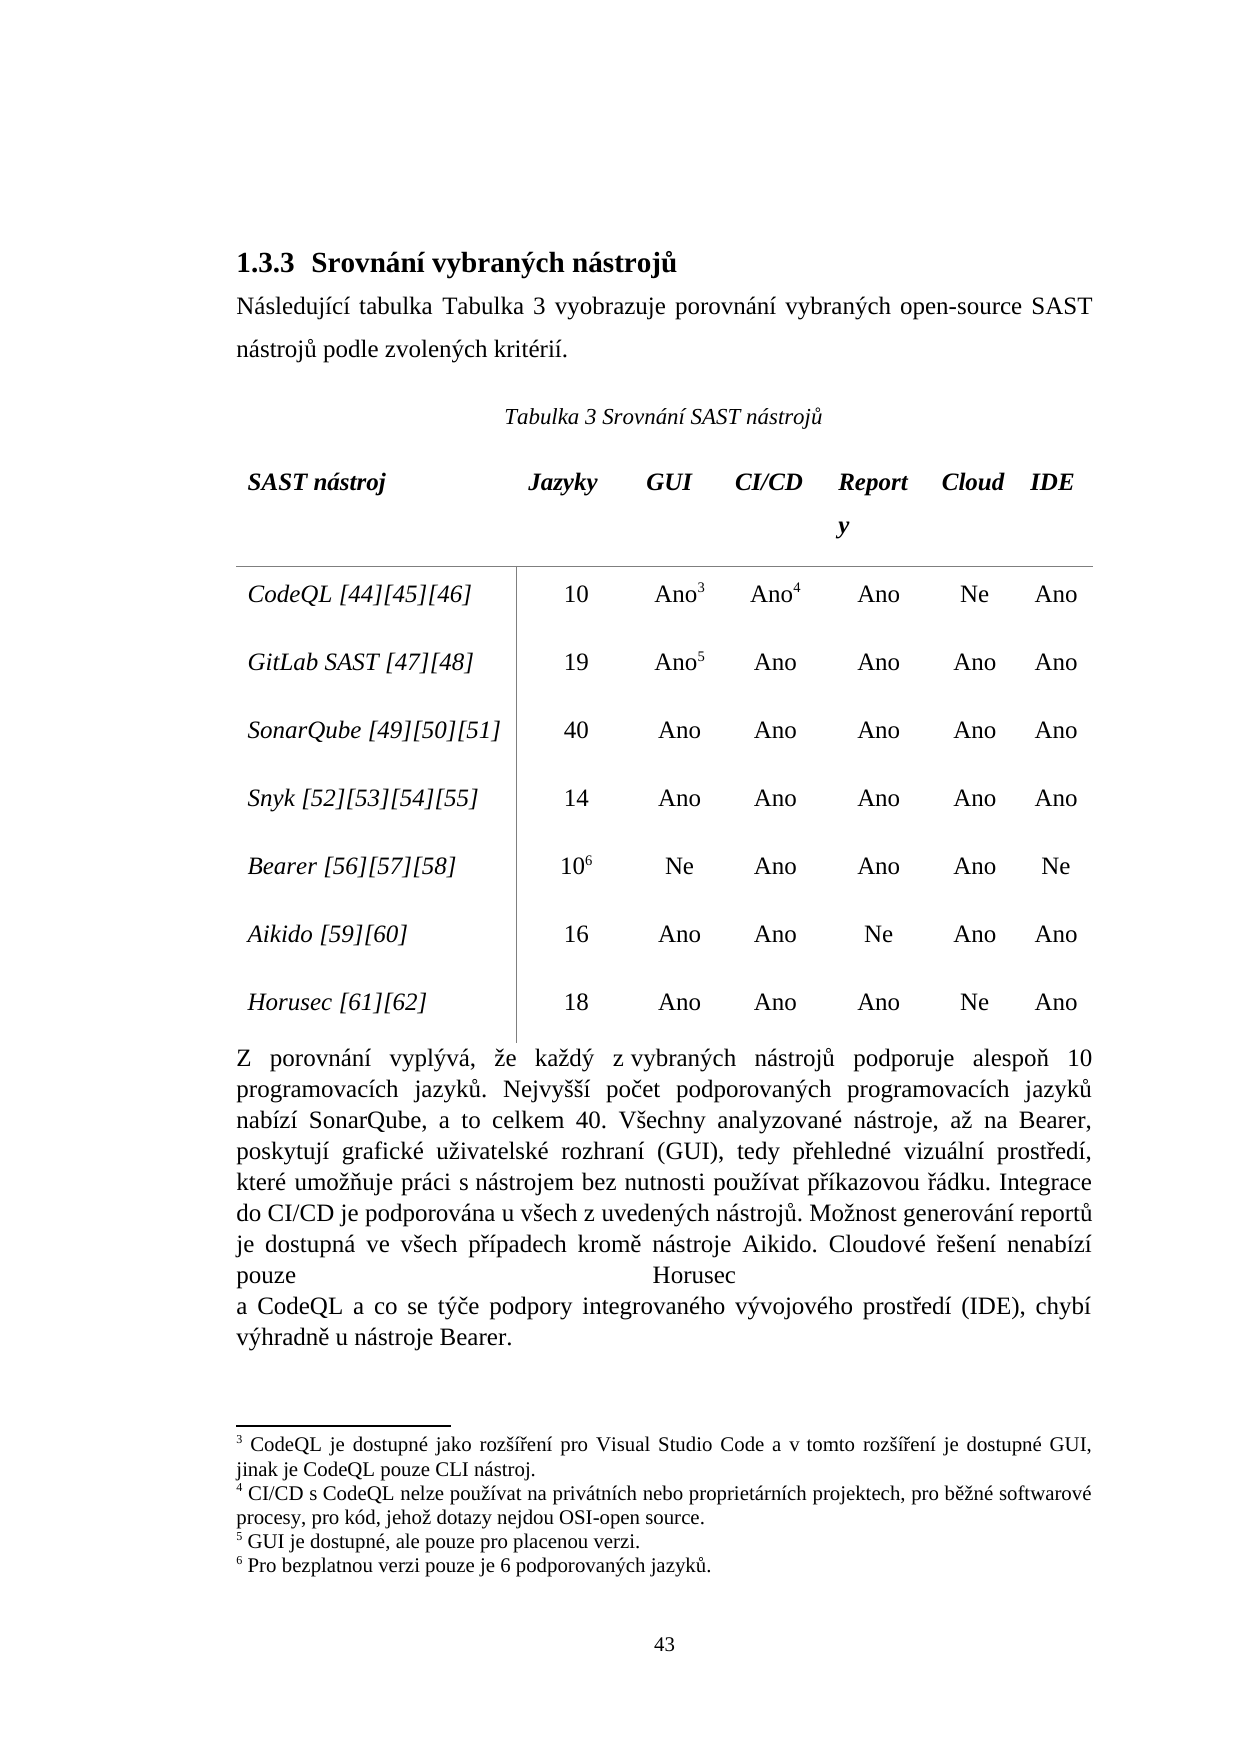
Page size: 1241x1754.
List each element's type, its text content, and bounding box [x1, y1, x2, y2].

table_cell CodeQL [44][45][46] [236, 567, 516, 635]
table_cell Ano [724, 975, 827, 1043]
table_cell SonarQube [49][50][51] [236, 703, 516, 771]
table_header Reporty [827, 455, 930, 566]
table_cell Aikido [59][60] [236, 907, 516, 975]
table_cell Ano [635, 567, 723, 635]
table_cell Bearer [56][57][58] [236, 839, 516, 907]
table_cell Ano [827, 975, 930, 1043]
table_cell Snyk [52][53][54][55] [236, 771, 516, 839]
table_cell Ano [724, 839, 827, 907]
table_cell 10 [517, 839, 635, 907]
table_cell Ne [930, 567, 1019, 635]
table_cell Ano [1019, 703, 1093, 771]
table_cell Ano [827, 839, 930, 907]
table_cell 19 [517, 635, 635, 703]
table_cell Ano [827, 771, 930, 839]
table_cell Ano [724, 567, 827, 635]
table_cell Ano [1019, 975, 1093, 1043]
table_header IDE [1019, 455, 1093, 566]
table_cell Ano [930, 703, 1019, 771]
table_cell Ano [930, 635, 1019, 703]
table_cell Ano [635, 907, 723, 975]
table_cell Ano [724, 907, 827, 975]
text Z porovnání vyplývá, že každý z vybraných nástrojů podporuje alespoň 10 programovacích jazyků. Nejvyšší počet podporovaných programovacích jazyků nabízí SonarQube, a to celkem 40. Všechny analyzované nástroje, až na Bearer, poskytují grafické uživatelské rozhraní (GUI), tedy přehledné vizuální prostředí, které umožňuje práci s nástrojem bez nutnosti používat příkazovou řádku. Integrace do CI/CD je podporována u všech z uvedených nástrojů. Možnost generování reportů je dostupná ve všech případech kromě nástroje Aikido. Cloudové řešení nenabízí pouze Horusec a CodeQL a co se týče podpory integrovaného vývojového prostředí (IDE), chybí výhradně u nástroje Bearer. [236, 1043, 1092, 1351]
table_cell Ano [724, 703, 827, 771]
table_cell 14 [517, 771, 635, 839]
table_cell Ano [827, 635, 930, 703]
table_cell Ano [827, 703, 930, 771]
subtitle Srovnání vybraných nástrojů [236, 245, 1092, 279]
table_cell Ne [1019, 839, 1093, 907]
table_cell Ano [724, 771, 827, 839]
table_cell GitLab SAST [47][48] [236, 635, 516, 703]
table_cell Ano [635, 771, 723, 839]
table_cell 16 [517, 907, 635, 975]
table_cell Ne [827, 907, 930, 975]
table_cell Ano [635, 635, 723, 703]
table_cell Ano [724, 635, 827, 703]
table_cell Ano [1019, 907, 1093, 975]
text Následující tabulka 3 vyobrazuje porovnání vybraných open-source SAST nástrojů podle zvolených kritérií. [236, 291, 1092, 363]
table_cell Ano [635, 975, 723, 1043]
table_header SAST nástroj [236, 455, 517, 566]
table_header Jazyky [517, 455, 635, 566]
table_cell Ne [930, 975, 1019, 1043]
table_header Cloud [930, 455, 1019, 566]
table_cell 40 [517, 703, 635, 771]
table_cell Ano [1019, 567, 1093, 635]
table_cell 10 [517, 567, 635, 635]
table_cell Ano [827, 567, 930, 635]
table_cell Ano [1019, 771, 1093, 839]
table_cell Ne [635, 839, 723, 907]
table_cell Ano [930, 771, 1019, 839]
table_cell 18 [517, 975, 635, 1043]
table_header CI/CD [724, 455, 827, 566]
table_cell Ano [1019, 635, 1093, 703]
text Tabulka 3 Srovnání SAST nástrojů [236, 403, 1092, 429]
table_cell Ano [930, 907, 1019, 975]
table_cell Ano [930, 839, 1019, 907]
table_cell Ano [635, 703, 723, 771]
table_cell Horusec [61][62] [236, 975, 516, 1043]
table_header GUI [635, 455, 723, 566]
